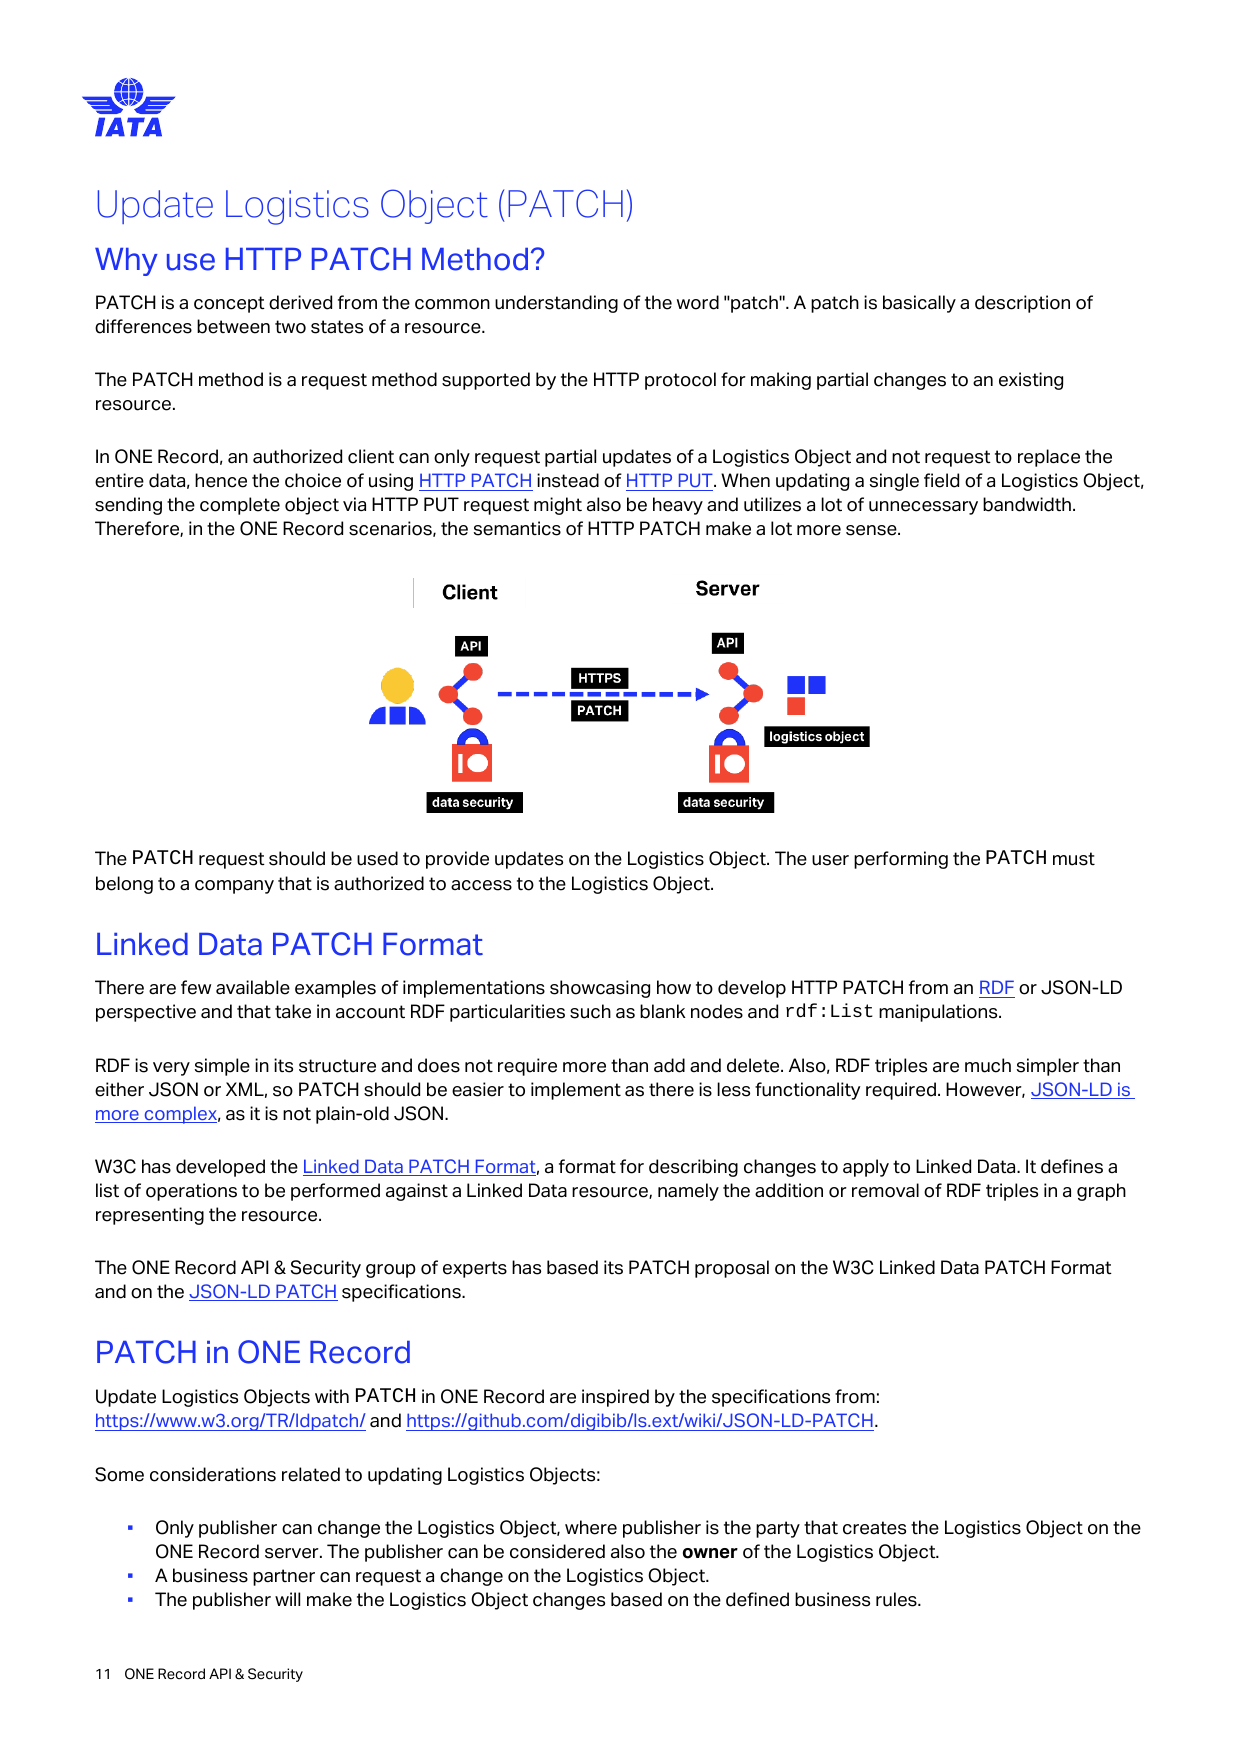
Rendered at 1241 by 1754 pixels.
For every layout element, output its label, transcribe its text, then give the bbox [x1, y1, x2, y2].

text The PATCH method is a request method supported by the HTTP protocol for making partial changes to an existing resource. [94, 368, 1146, 416]
text The ONE Record API & Security group of experts has based its PATCH proposal on the W3C Linked Data PATCH Format and on the JSON-LD PATCH specifications. [94, 1256, 1146, 1303]
subtitle PATCH in ONE Record [94, 1333, 1146, 1372]
text RDF is very simple in its structure and does not require more than add and delete. Also, RDF triples are much simpler than either JSON or XML, so PATCH should be easier to implement as there is less functionality required. However, JSON-LD is more complex, as it is not plain-old JSON. [94, 1053, 1146, 1125]
list Only publisher can change the Logistics Object, where publisher is the party that creates the Logistics Object on the ONE Record server. The publisher can be considered also the owner of the Logistics Object. [124, 1516, 1146, 1563]
subtitle Why use HTTP PATCH Method? [94, 239, 1146, 279]
subtitle Linked Data PATCH Format [94, 924, 1146, 964]
text The PATCH request should be used to provide updates on the Logistics Object. The user performing the PATCH must belong to a company that is authorized to access to the Logistics Object. [94, 846, 1146, 895]
list A business partner can request a change on the Logistics Object. [124, 1563, 1146, 1587]
text In ONE Record, an authorized client can only request partial updates of a Logistics Object and not request to replace the entire data, hence the choice of using HTTP PATCH instead of HTTP PUT. When updating a single field of a Logistics Object, sending the complete object via HTTP PUT request might also be heavy and utilizes a lot of unnecessary bandwidth. Therefore, in the ONE Record scenarios, the semantics of HTTP PATCH make a lot more sense. [94, 445, 1146, 541]
list The publisher will make the Logistics Object changes based on the defined business rules. [124, 1587, 1146, 1611]
text There are few available examples of implementations showcasing how to develop HTTP PATCH from an RDF or JSON-LD perspective and that take in account RDF particularities such as blank nodes and rdf:List manipulations. [94, 976, 1146, 1024]
picture [369, 570, 872, 818]
text W3C has developed the Linked Data PATCH Format, a format for describing changes to apply to Linked Data. It defines a list of operations to be performed against a Linked Data resource, namely the addition or removal of RDF triples in a graph representing the resource. [94, 1154, 1146, 1226]
text Some considerations related to updating Logistics Objects: [94, 1462, 1146, 1486]
subtitle Update Logistics Object (PATCH) [94, 180, 1146, 227]
text PATCH is a concept derived from the common understanding of the word "patch". A patch is basically a description of differences between two states of a resource. [94, 291, 1146, 339]
text Update Logistics Objects with PATCH in ONE Record are inspired by the specifications from: https://www.w3.org/TR/ldpatch/ and https://github.com/digibib/ls.ext/wiki/JSON-LD-PATCH. [94, 1384, 1146, 1433]
